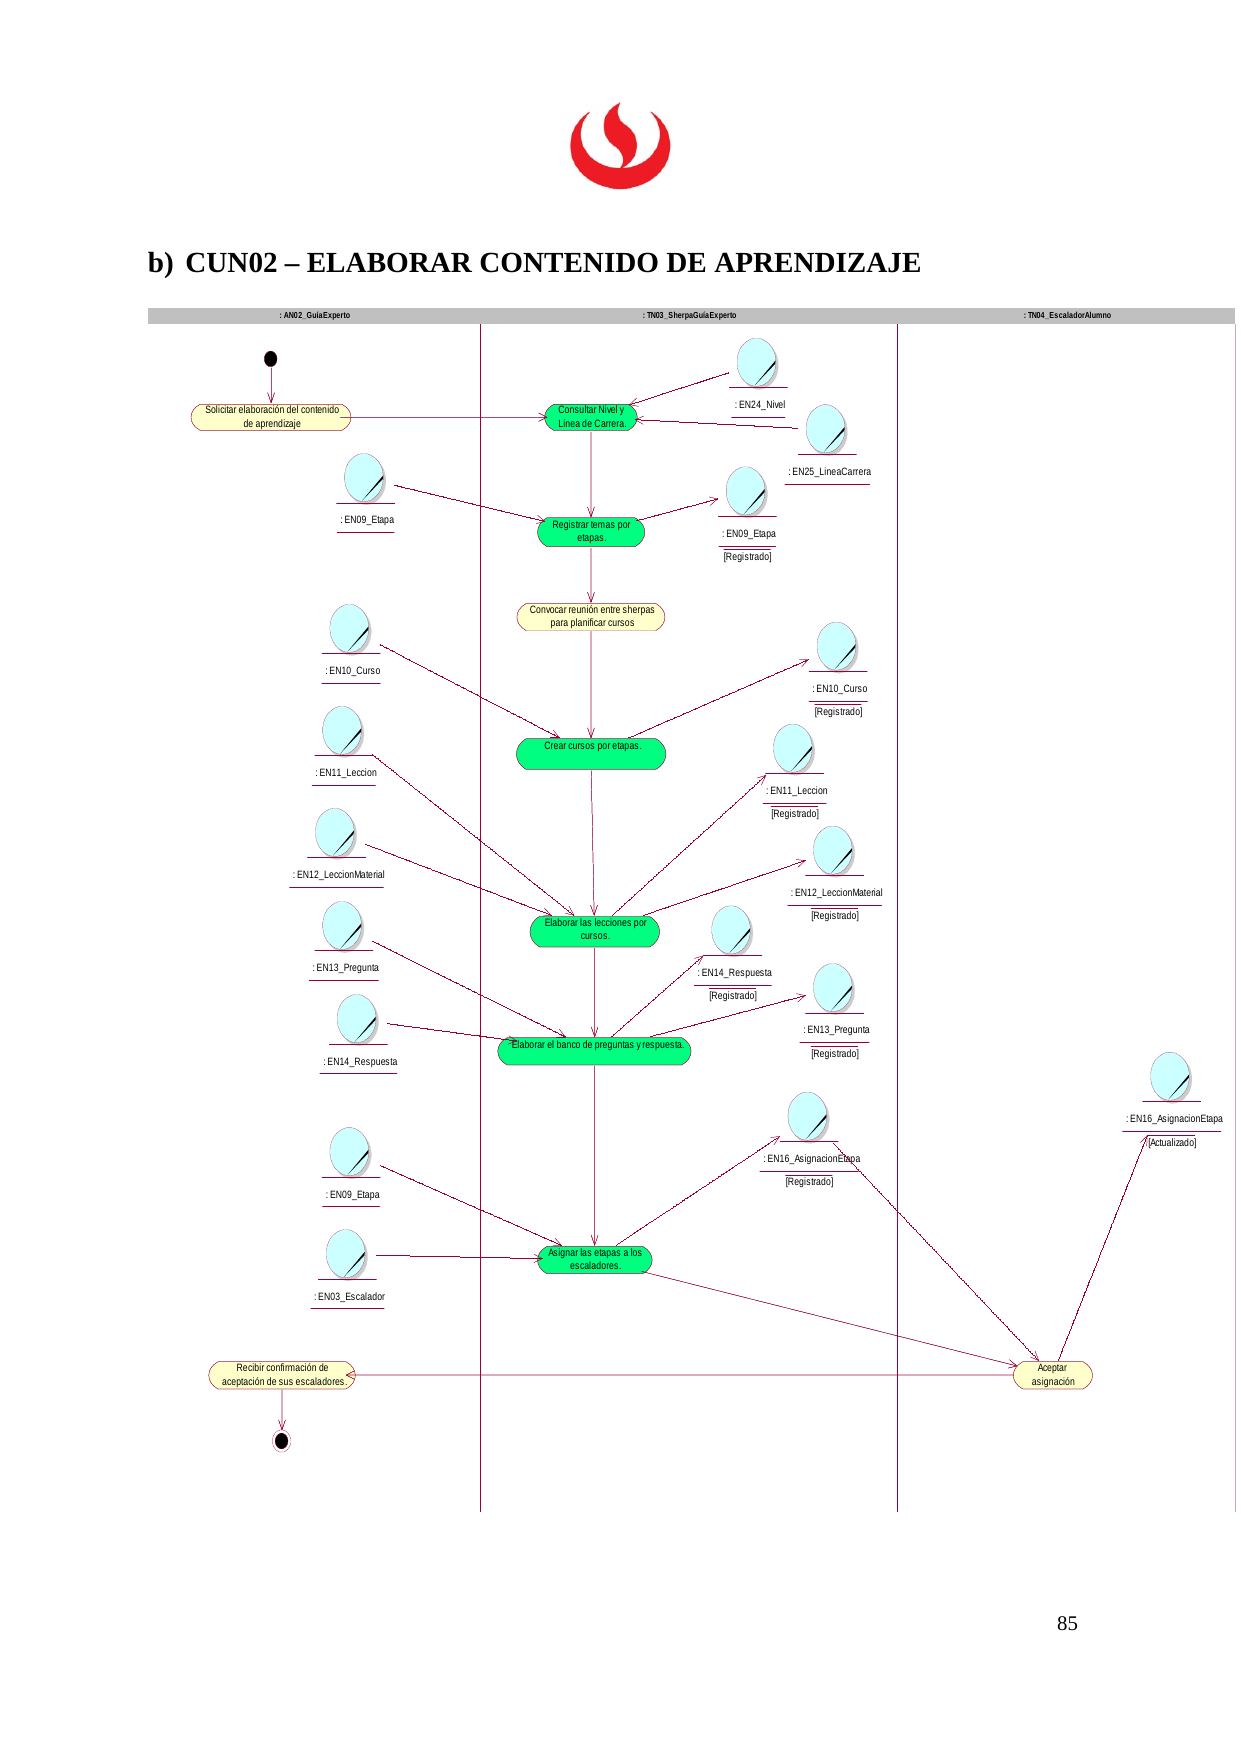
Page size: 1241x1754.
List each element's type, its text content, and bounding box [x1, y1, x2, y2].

picture [497, 70, 744, 221]
subtitle CUN02 – ELABORAR CONTENIDO DE APRENDIZAJE [148, 245, 1092, 278]
